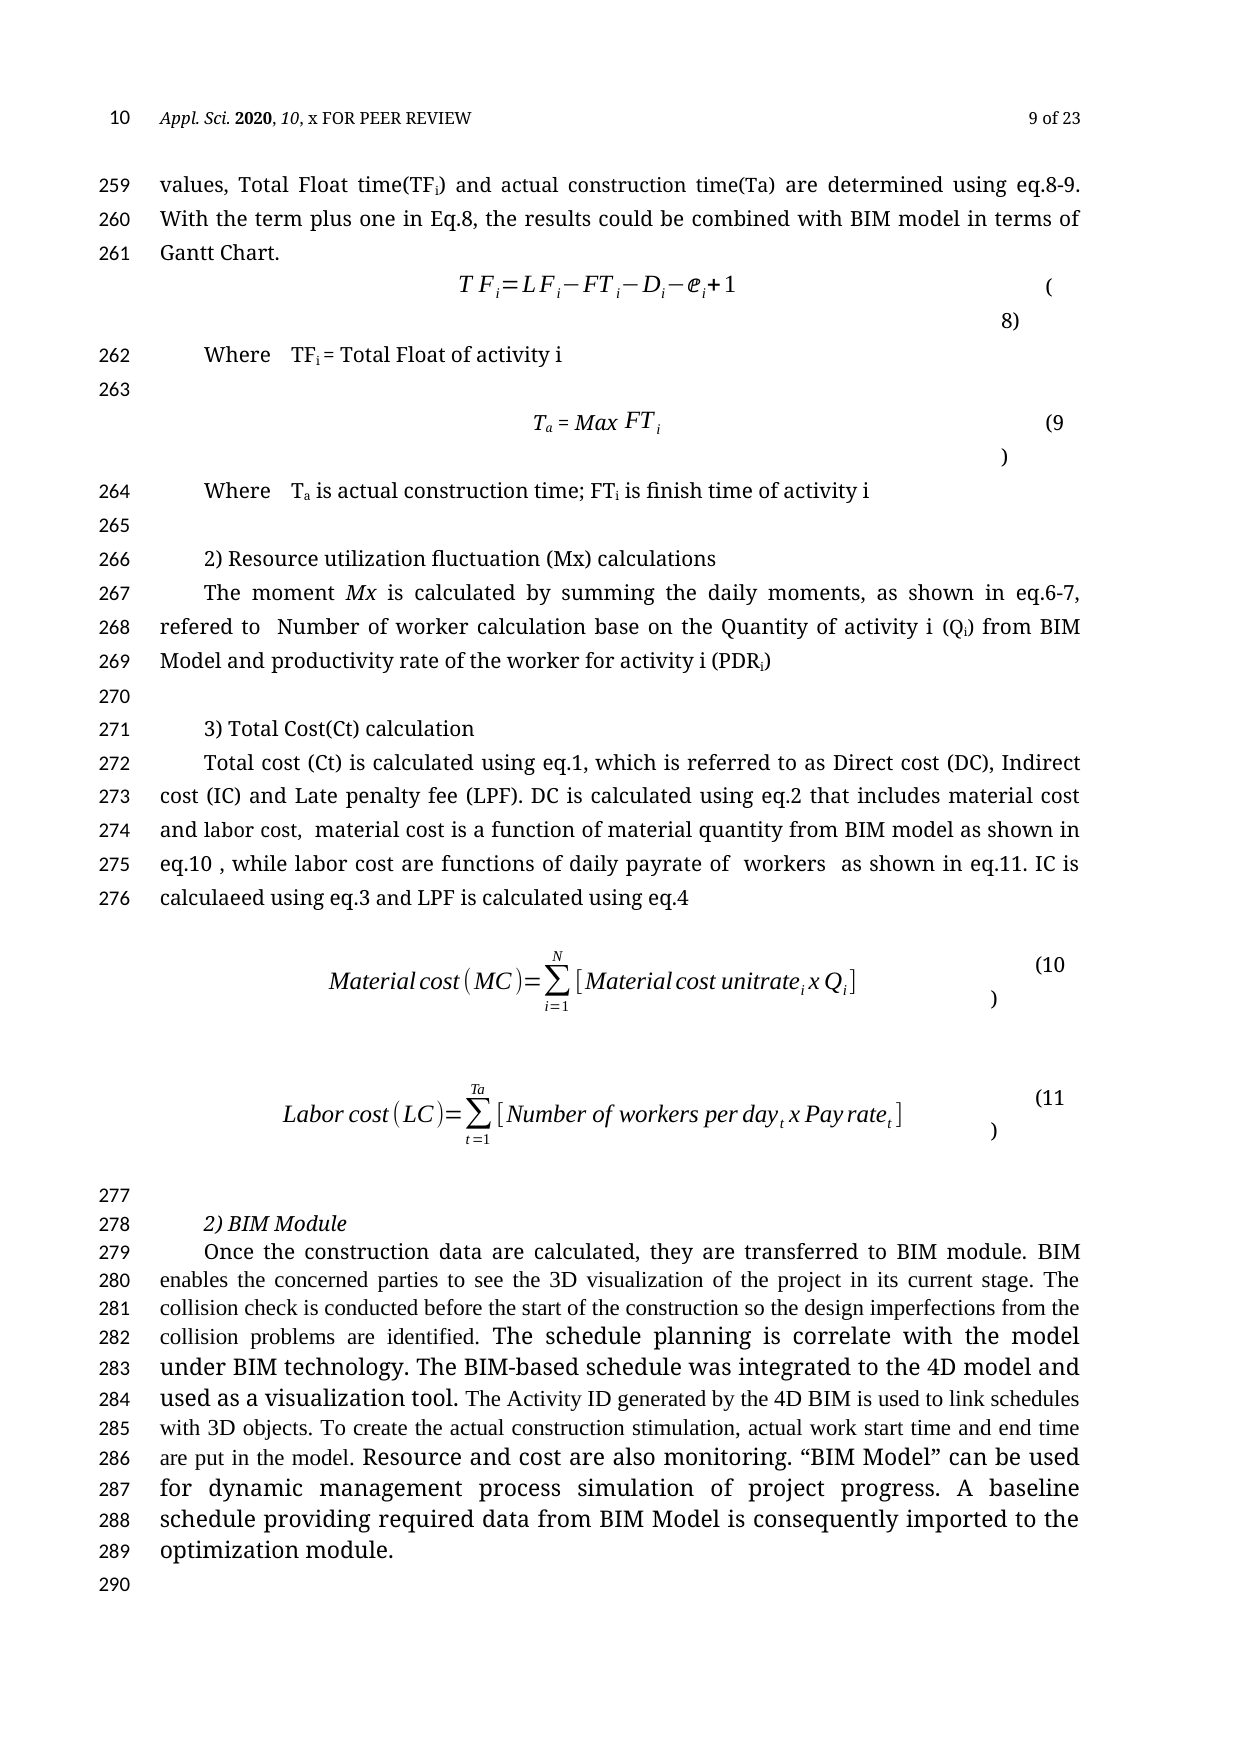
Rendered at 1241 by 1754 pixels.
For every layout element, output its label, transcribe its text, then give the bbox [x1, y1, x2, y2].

text Once the construction data are calculated, they are transferred to BIM module. BIM enables the concerned parties to see the 3D visualization of the project in its current stage. The collision check is conducted before the start of the construction so the design imperfections from the collision problems are identified. The schedule planning is correlate with the model under BIM technology. The BIM-based schedule was integrated to the 4D model and used as a visualization tool. The Activity ID generated by the 4D BIM is used to link schedules with 3D objects. To create the actual construction stimulation, actual work start time and end time are put in the model. Resource and cost are also monitoring. “BIM Model” can be used for dynamic management process simulation of project progress. A baseline schedule providing required data from BIM Model is consequently imported to the optimization module. [159, 1237, 1081, 1566]
table_cell (11) [979, 1048, 1081, 1180]
text 2) BIM Module [159, 1209, 1081, 1237]
text Where Ta is actual construction time; FTi is finish time of activity i [159, 473, 1081, 507]
text 3) Total Cost(Ct) calculation [159, 711, 1081, 745]
table_header Ta = Max [160, 405, 989, 473]
text Total cost (Ct) is calculated using eq.1, which is referred to as Direct cost (DC), Indirect cost (IC) and Late penalty fee (LPF). DC is calculated using eq.2 that includes material cost and labor cost, material cost is a function of material quantity from BIM model as shown in eq.10 , while labor cost are functions of daily payrate of workers as shown in eq.11. IC is calculaeed using eq.3 and LPF is calculated using eq.4 [159, 745, 1081, 915]
table_cell [160, 1048, 979, 1180]
table_header [160, 270, 989, 337]
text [159, 168, 1081, 269]
table_header (10) [979, 915, 1081, 1048]
table_header [160, 915, 979, 1048]
text Where TFi = Total Float of activity i [159, 337, 1081, 371]
table_header (8) [990, 270, 1081, 337]
text The moment Mx is calculated by summing the daily moments, as shown in eq.6-7, refered to Number of worker calculation base on the Quantity of activity i (Qi) from BIM Model and productivity rate of the worker for activity i (PDRi) [159, 575, 1081, 677]
table_header (9) [990, 405, 1081, 473]
text 2) Resource utilization fluctuation (Mx) calculations [159, 541, 1081, 575]
